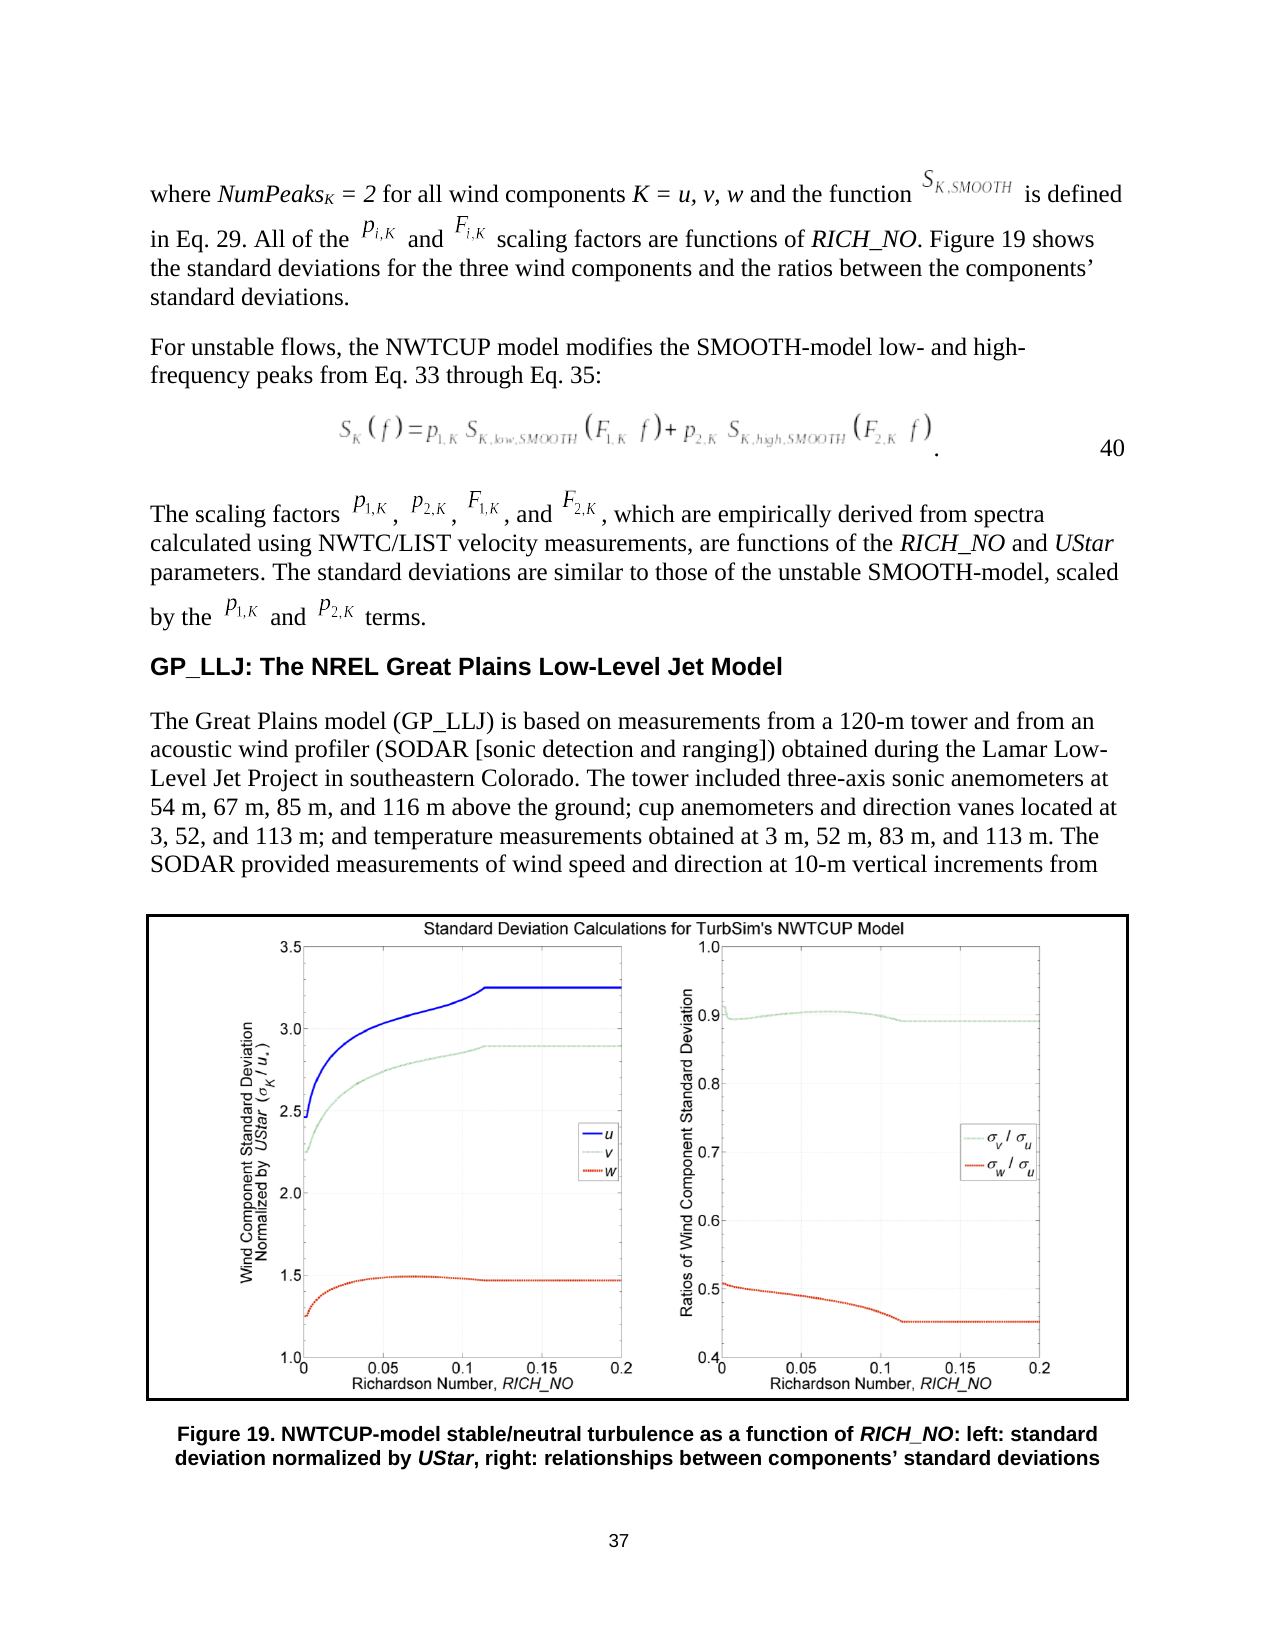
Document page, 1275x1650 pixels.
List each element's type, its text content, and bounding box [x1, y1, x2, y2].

text where NumPeaksK = 2 for all wind components K = u, v, w and the function is defined in Eq. (29). All of the and scaling factors are functions of RICH_NO. Figure 19 shows the standard deviations for the three wind components and the ratios between the components’ standard deviations. [150, 162, 1125, 311]
text The scaling factors , , , and , which are empirically derived from spectra calculated using NWTC/LIST velocity measurements, are functions of the RICH_NO and UStar parameters. The standard deviations are similar to those of the unstable SMOOTH-model, scaled by the and terms. [150, 482, 1125, 631]
text GP_LLJ: The NREL Great Plains Low-Level Jet Model [150, 652, 1125, 681]
picture [217, 918, 1058, 1396]
text . (40) [150, 410, 1125, 461]
text For unstable flows, the NWTCUP model modifies the SMOOTH-model low- and high-frequency peaks from Eq. (33) through Eq. (35): [150, 332, 1125, 389]
